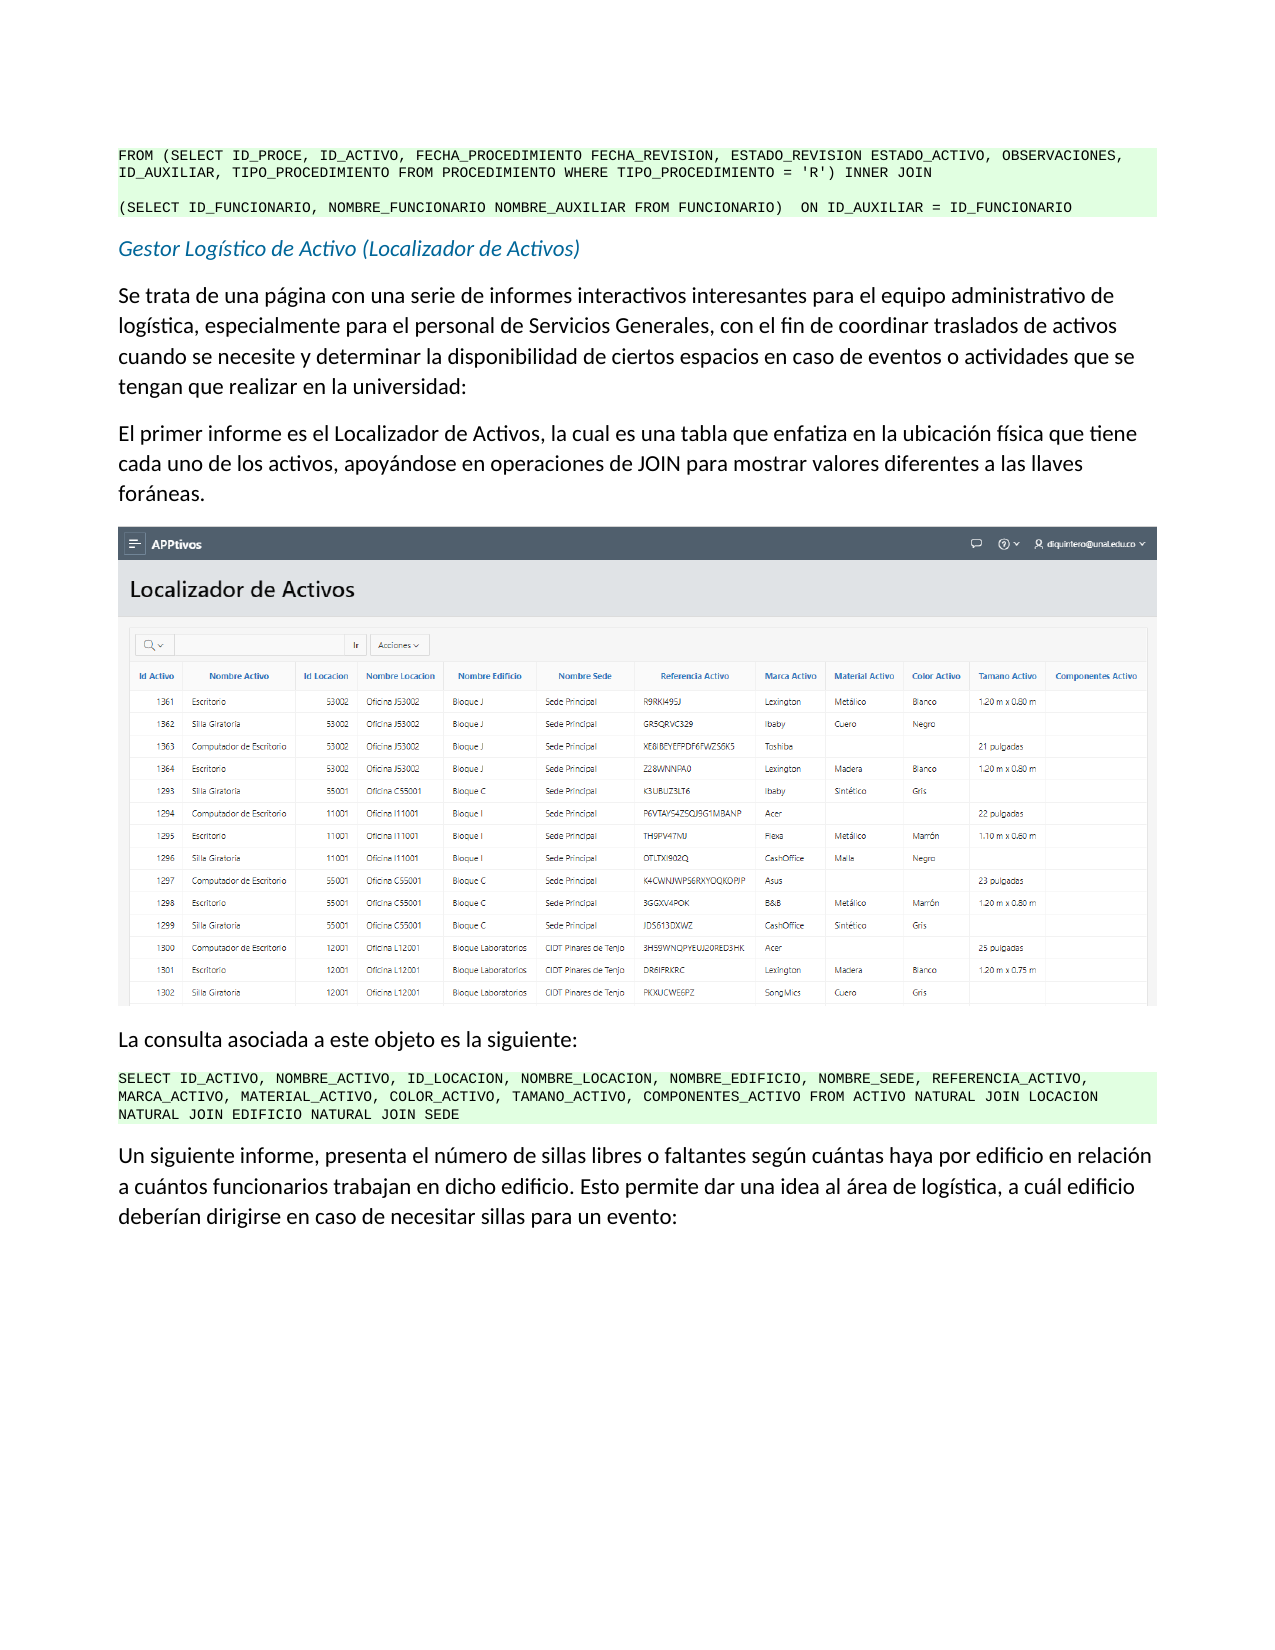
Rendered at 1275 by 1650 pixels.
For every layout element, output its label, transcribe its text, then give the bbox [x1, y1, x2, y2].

text SELECT ID_ACTIVO, NOMBRE_ACTIVO, ID_LOCACION, NOMBRE_LOCACION, NOMBRE_EDIFICIO, NOMBRE_SEDE, REFERENCIA_ACTIVO, MARCA_ACTIVO, MATERIAL_ACTIVO, COLOR_ACTIVO, TAMANO_ACTIVO, COMPONENTES_ACTIVO FROM ACTIVO NATURAL JOIN LOCACION NATURAL JOIN EDIFICIO NATURAL JOIN SEDE [118, 1072, 1157, 1124]
text FROM (SELECT ID_PROCE, ID_ACTIVO, FECHA_PROCEDIMIENTO FECHA_REVISION, ESTADO_REVISION ESTADO_ACTIVO, OBSERVACIONES, ID_AUXILIAR, TIPO_PROCEDIMIENTO FROM PROCEDIMIENTO WHERE TIPO_PROCEDIMIENTO = 'R') INNER JOIN [118, 148, 1157, 182]
picture [118, 526, 1157, 1006]
text Gestor Logístico de Activo (Localizador de Activos) [118, 234, 1157, 262]
text La consulta asociada a este objeto es la siguiente: [118, 1025, 1157, 1053]
text (SELECT ID_FUNCIONARIO, NOMBRE_FUNCIONARIO NOMBRE_AUXILIAR FROM FUNCIONARIO) ON ID_AUXILIAR = ID_FUNCIONARIO [118, 200, 1157, 217]
text El primer informe es el Localizador de Activos, la cual es una tabla que enfatiza en la ubicación física que tiene cada uno de los activos, apoyándose en operaciones de JOIN para mostrar valores diferentes a las llaves foráneas. [118, 419, 1157, 507]
text Un siguiente informe, presenta el número de sillas libres o faltantes según cuántas haya por edificio en relación a cuántos funcionarios trabajan en dicho edificio. Esto permite dar una idea al área de logística, a cuál edificio deberían dirigirse en caso de necesitar sillas para un evento: [118, 1142, 1157, 1230]
text Se trata de una página con una serie de informes interactivos interesantes para el equipo administrativo de logística, especialmente para el personal de Servicios Generales, con el fin de coordinar traslados de activos cuando se necesite y determinar la disponibilidad de ciertos espacios en caso de eventos o actividades que se tengan que realizar en la universidad: [118, 281, 1157, 400]
